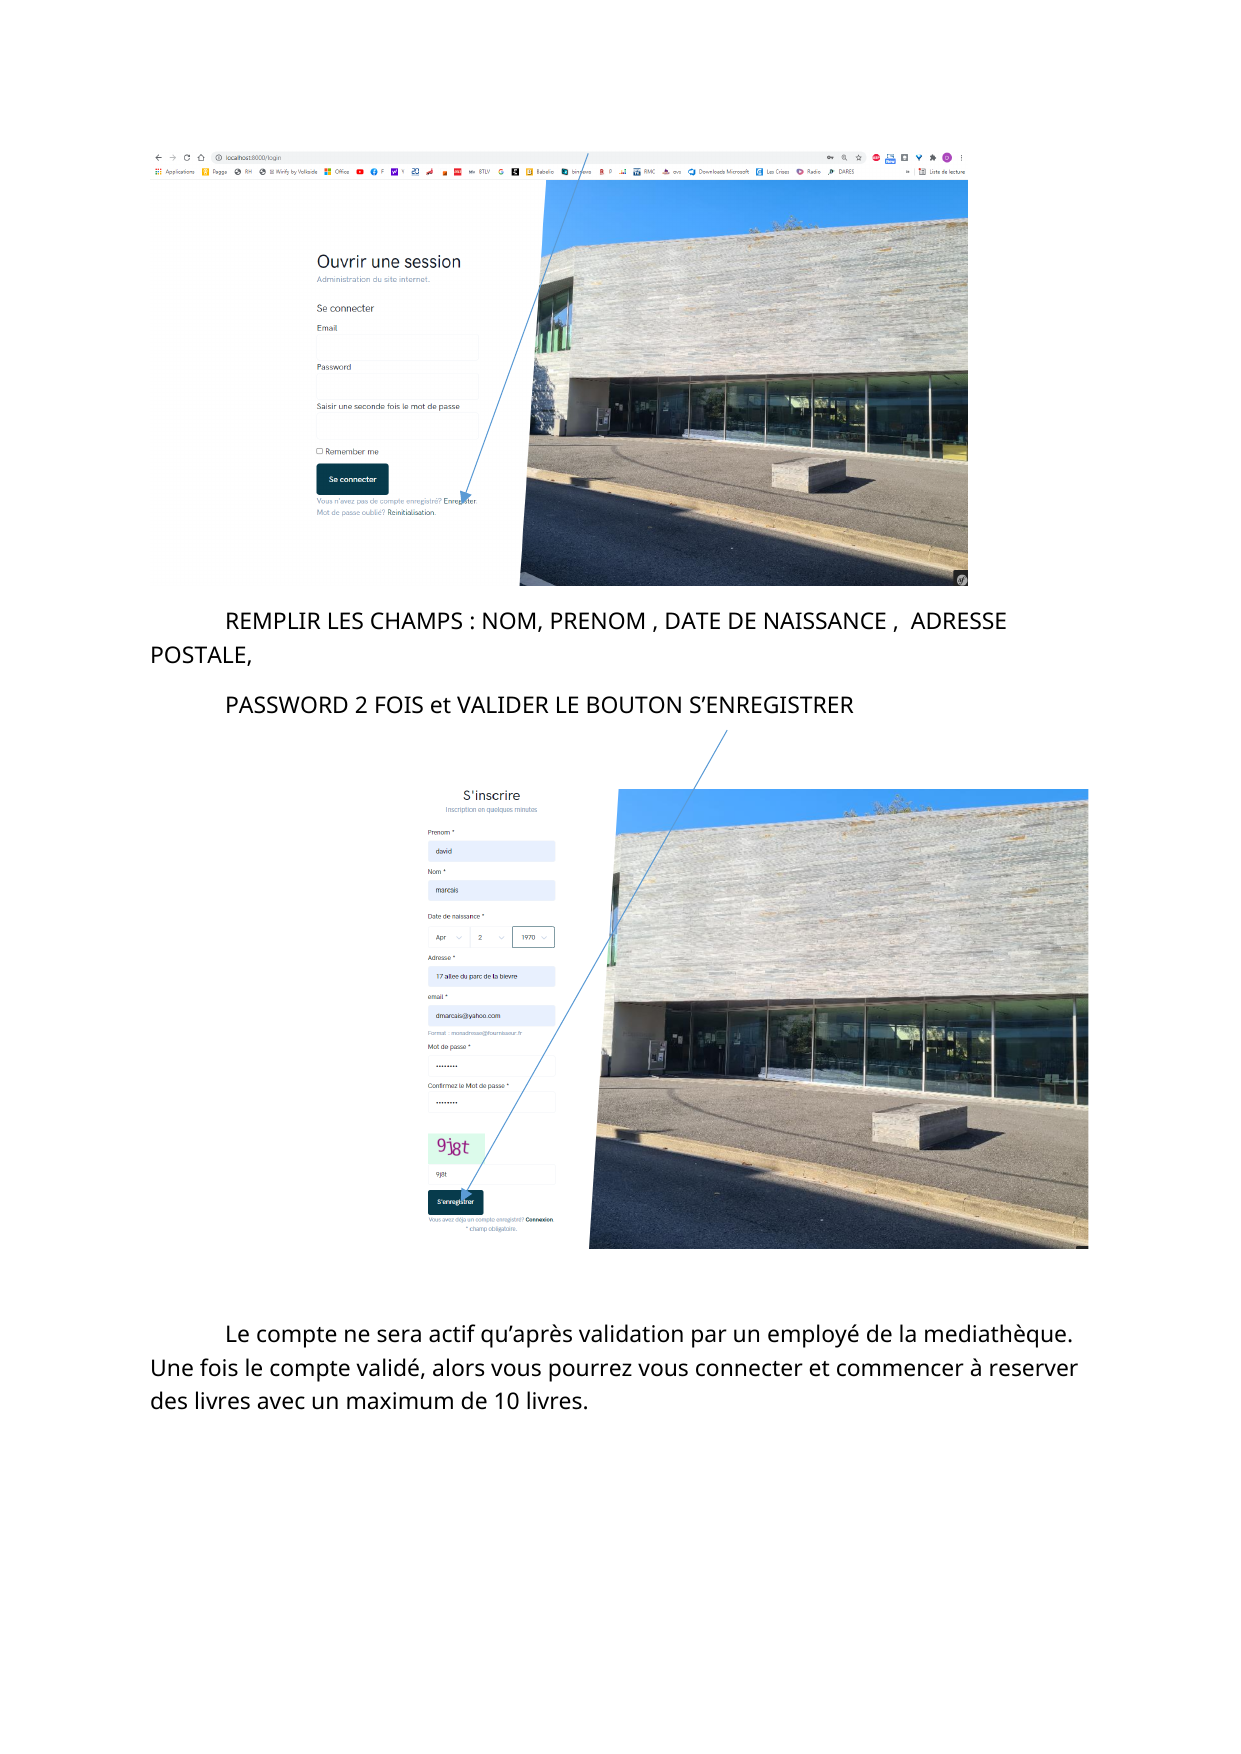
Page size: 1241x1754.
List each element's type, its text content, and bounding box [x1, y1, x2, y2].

text Le compte ne sera actif qu’après validation par un employé de la mediathèque. Une fois le compte validé, alors vous pourrez vous connecter et commencer à reserver des livres avec un maximum de 10 livres. [150, 1318, 1090, 1417]
picture [150, 150, 968, 586]
text REMPLIR LES CHAMPS : NOM, PRENOM , DATE DE NAISSANCE , ADRESSE POSTALE, [150, 605, 1090, 670]
picture [150, 789, 1089, 1249]
text PASSWORD 2 FOIS et VALIDER LE BOUTON S’ENREGISTRER [150, 689, 1090, 720]
